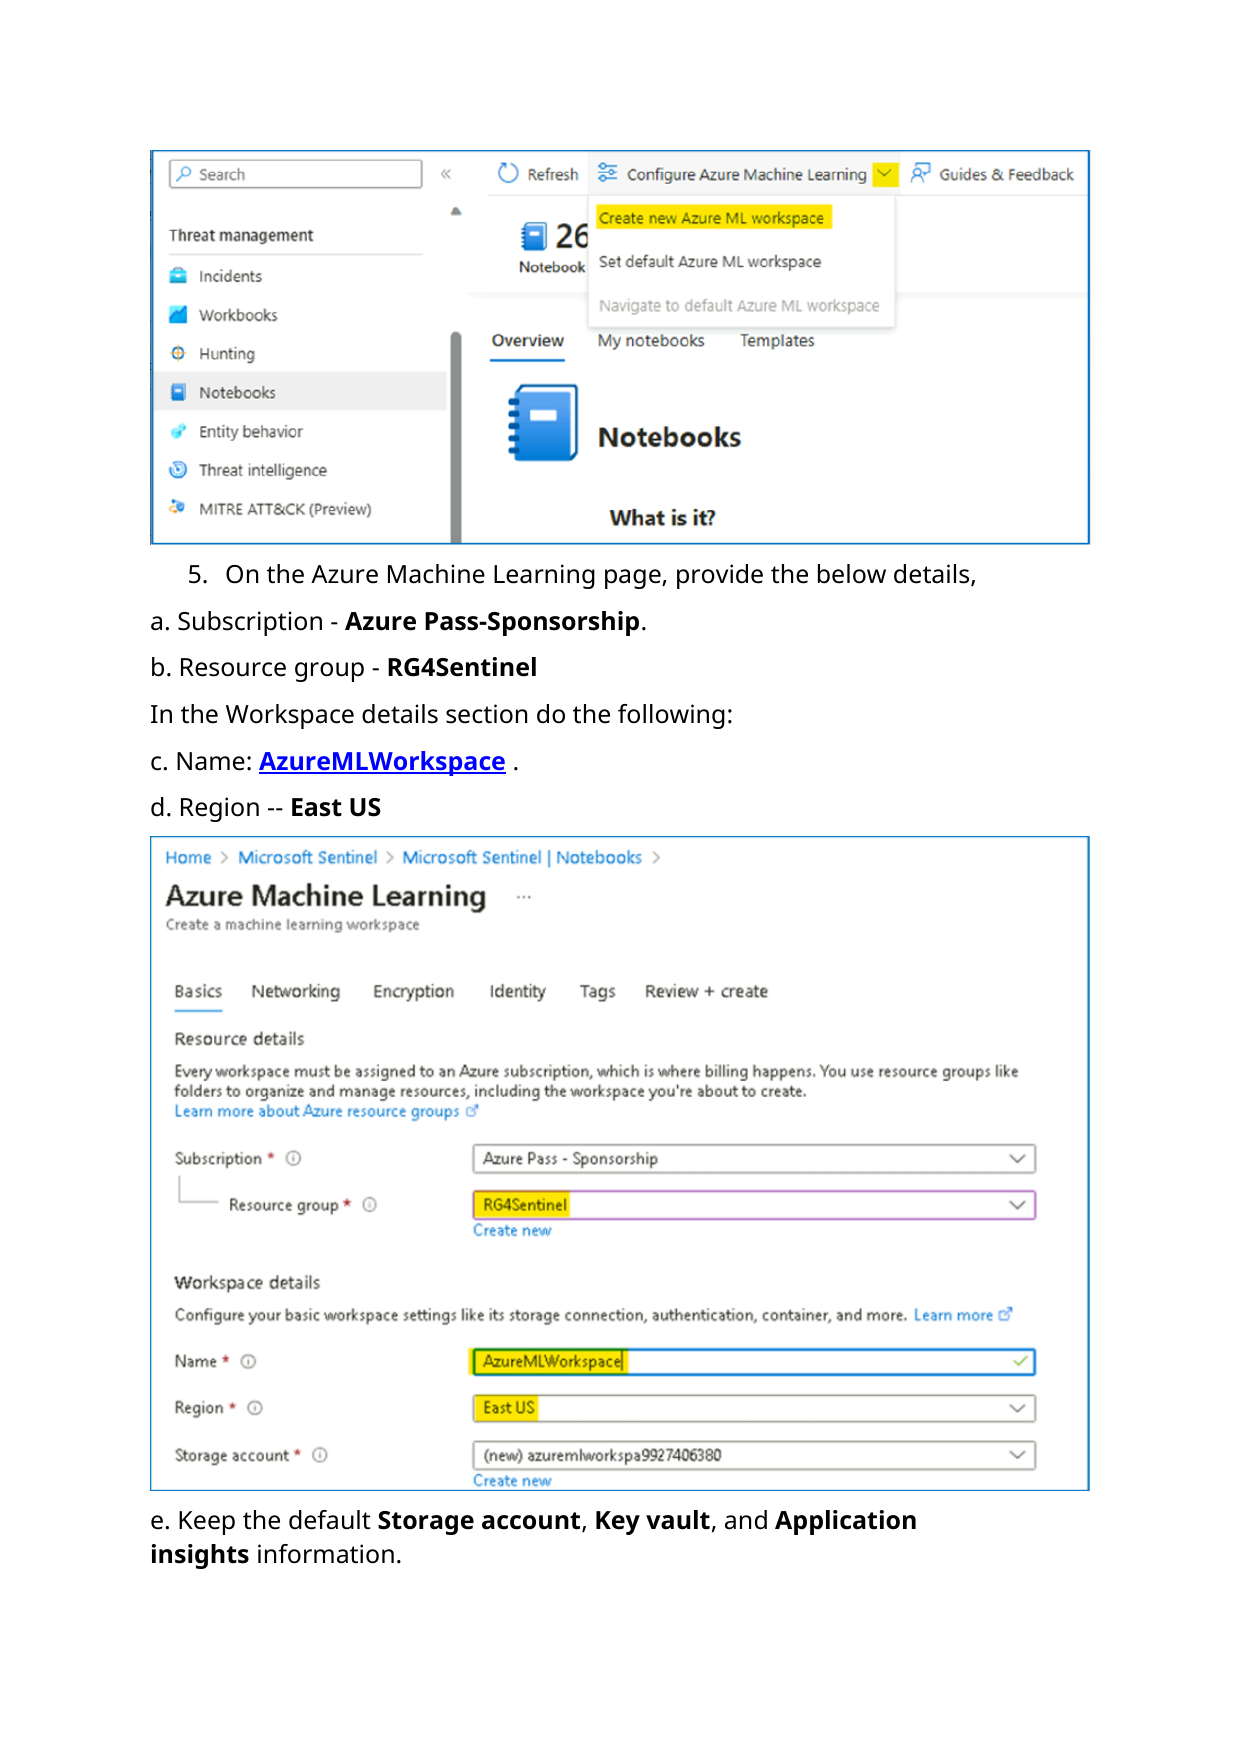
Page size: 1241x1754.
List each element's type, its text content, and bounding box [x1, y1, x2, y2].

text b. Resource group - RG4Sentinel [150, 650, 1090, 684]
picture [150, 150, 1091, 545]
text c. Name: AzureMLWorkspace . [150, 743, 1090, 777]
text d. Region -- East US [150, 790, 1090, 824]
text a. Subscription - Azure Pass-Sponsorship. [150, 603, 1090, 637]
picture [150, 836, 1091, 1491]
list On the Azure Machine Learning page, provide the below details, [187, 557, 1090, 591]
text e. Keep the default Storage account, Key vault, and Application insights information. [150, 1503, 1090, 1571]
text In the Workspace details section do the following: [150, 697, 1090, 731]
